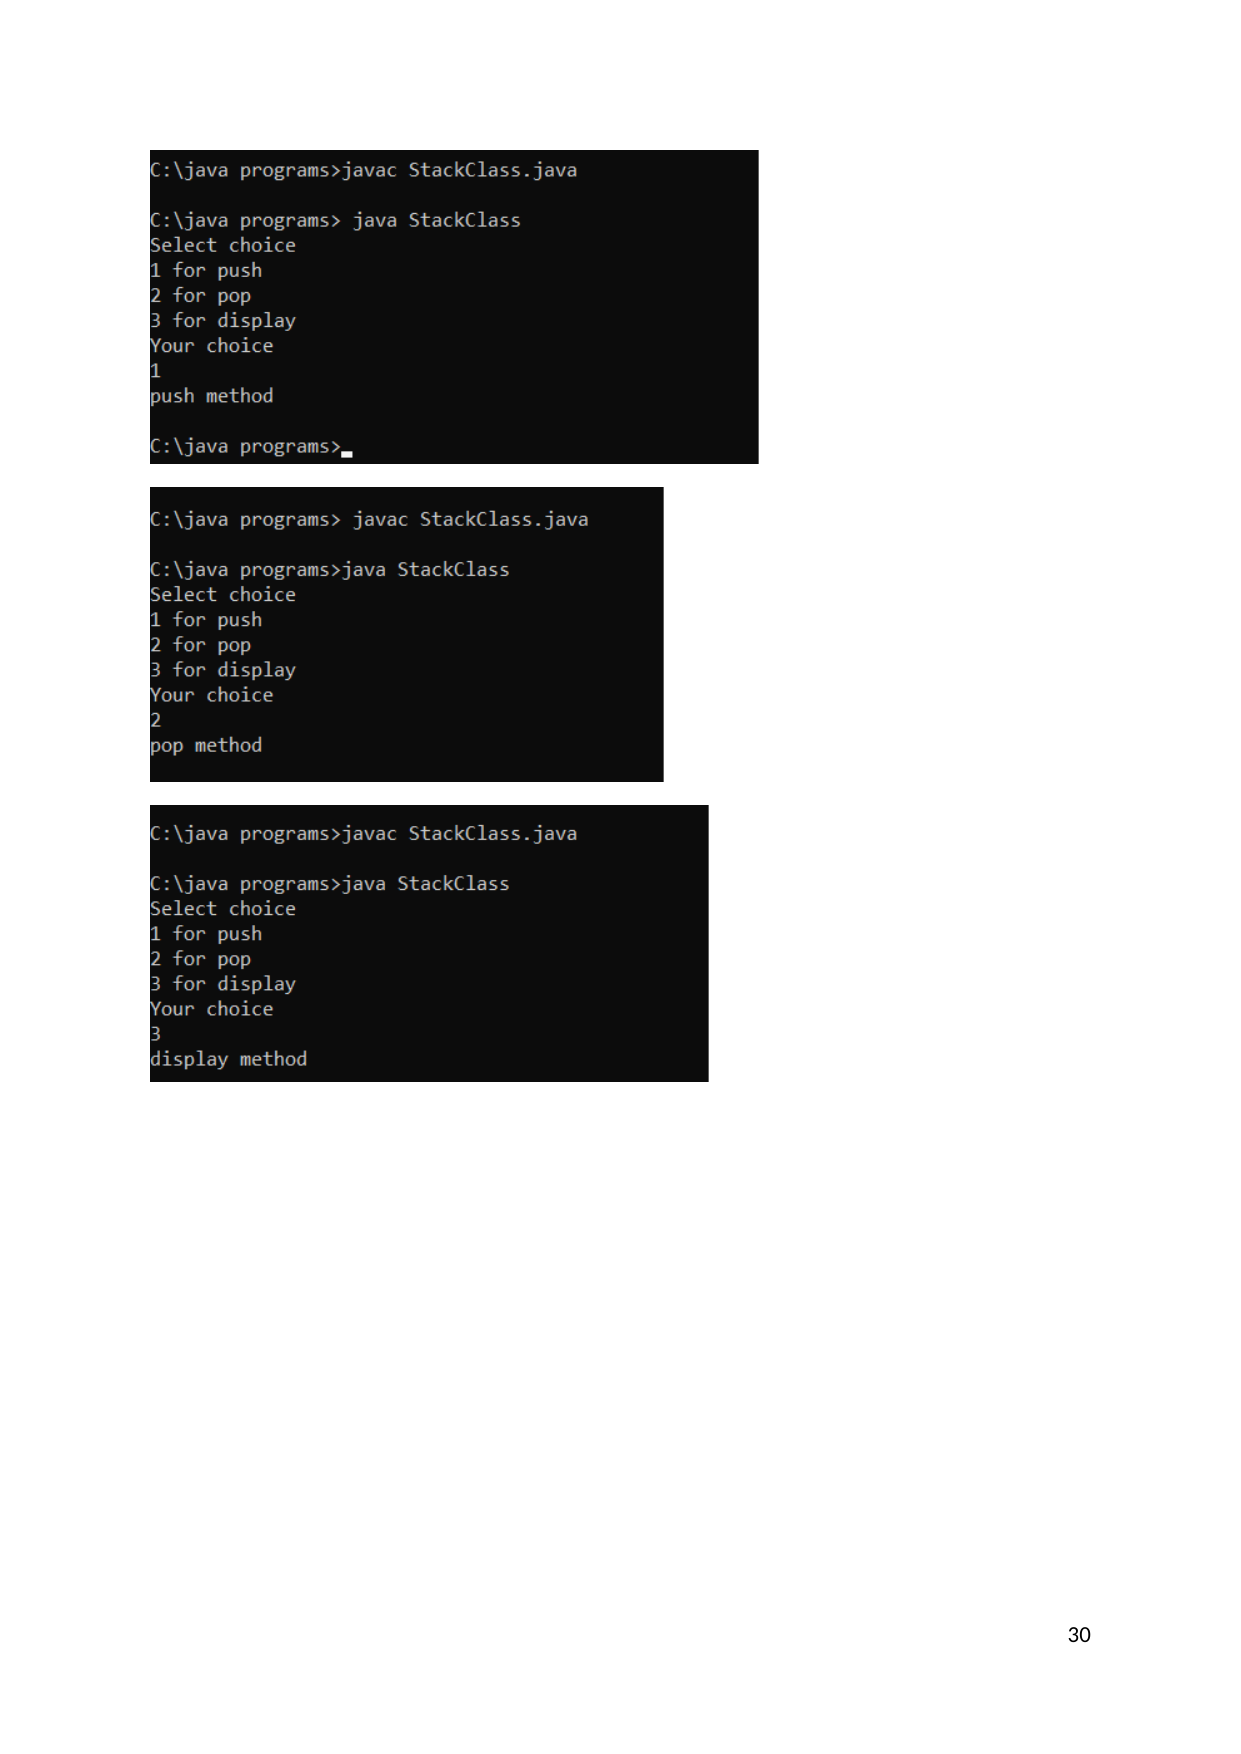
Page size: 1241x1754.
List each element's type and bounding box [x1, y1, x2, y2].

picture [150, 805, 709, 1082]
picture [150, 150, 759, 464]
picture [150, 487, 664, 782]
